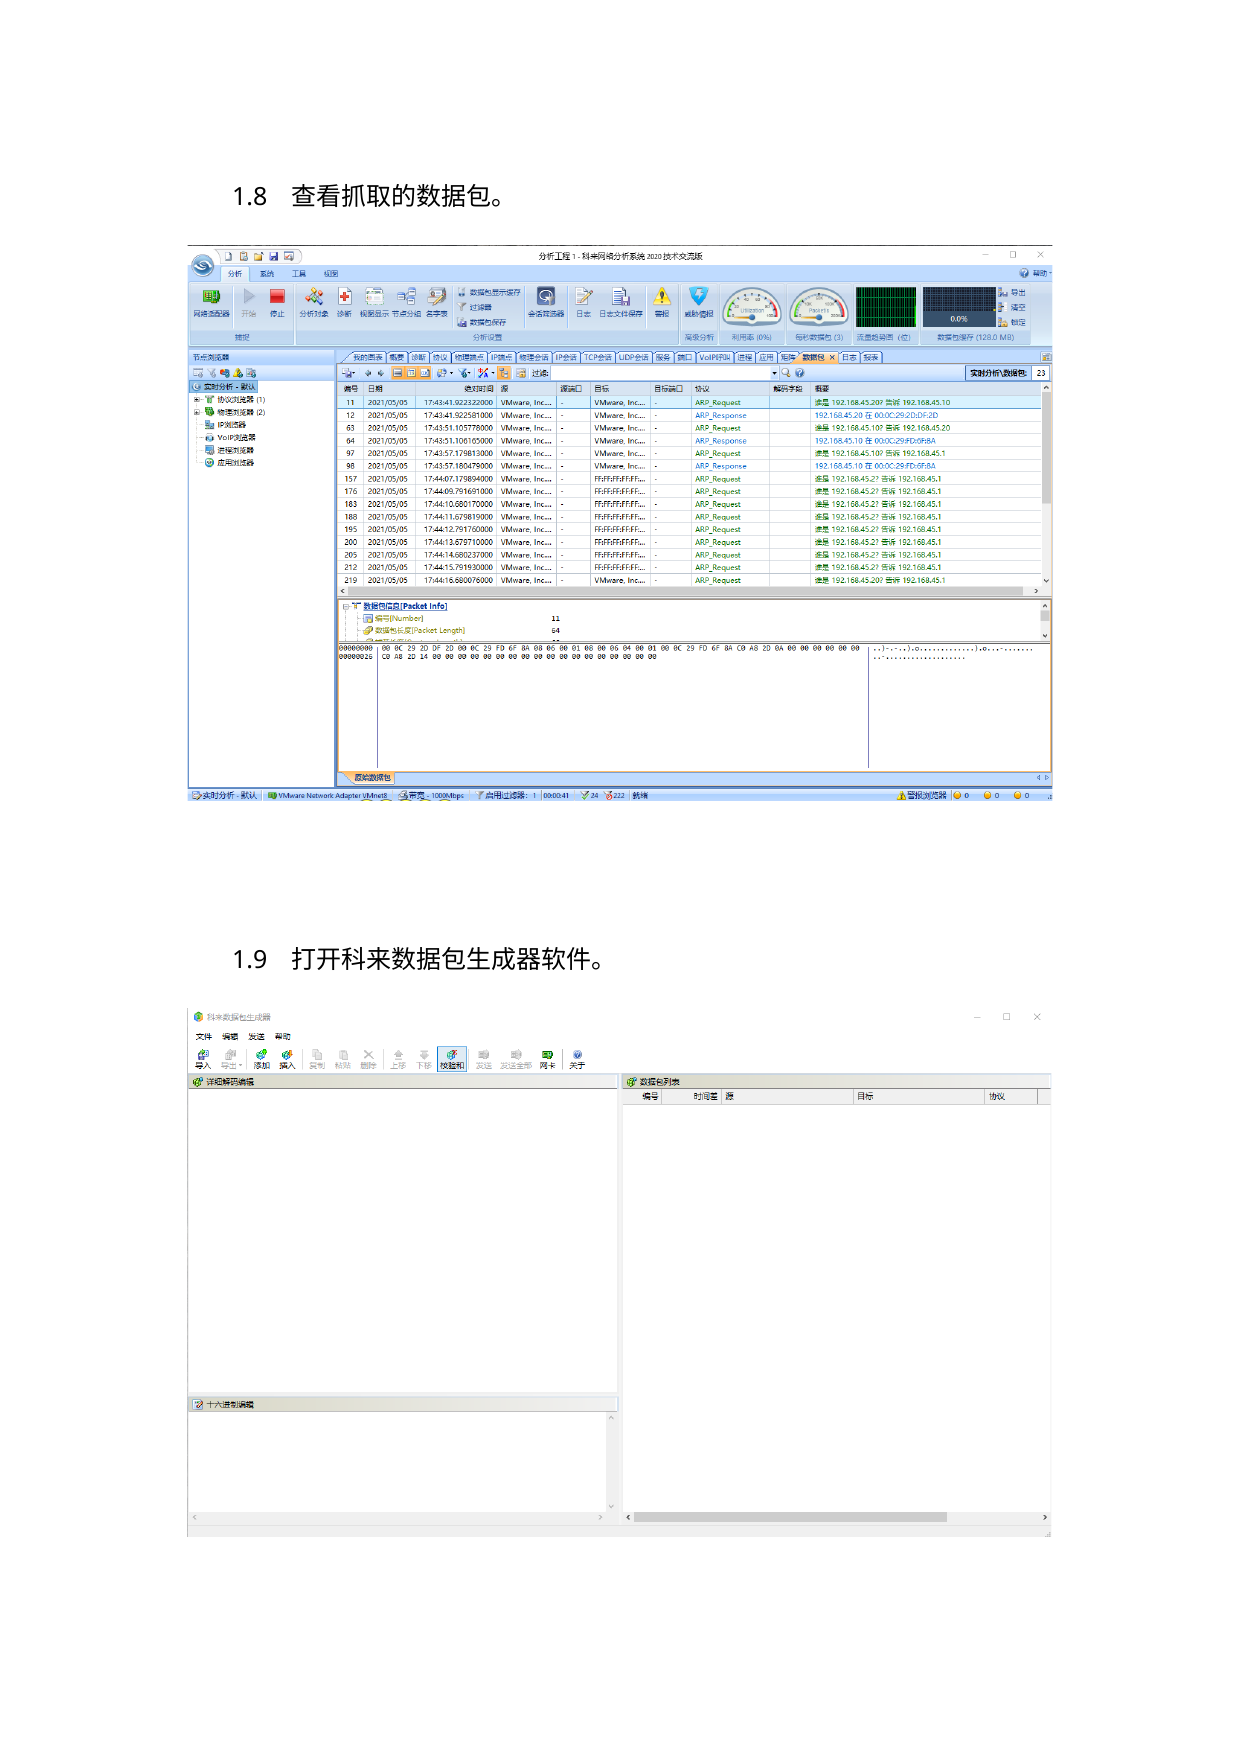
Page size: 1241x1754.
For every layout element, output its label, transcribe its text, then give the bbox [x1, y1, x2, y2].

list 查看抓取的数据包。 [232, 162, 1053, 227]
list 打开科来数据包生成器软件。 [232, 925, 1053, 990]
picture [187, 1008, 1052, 1537]
picture [187, 245, 1053, 801]
